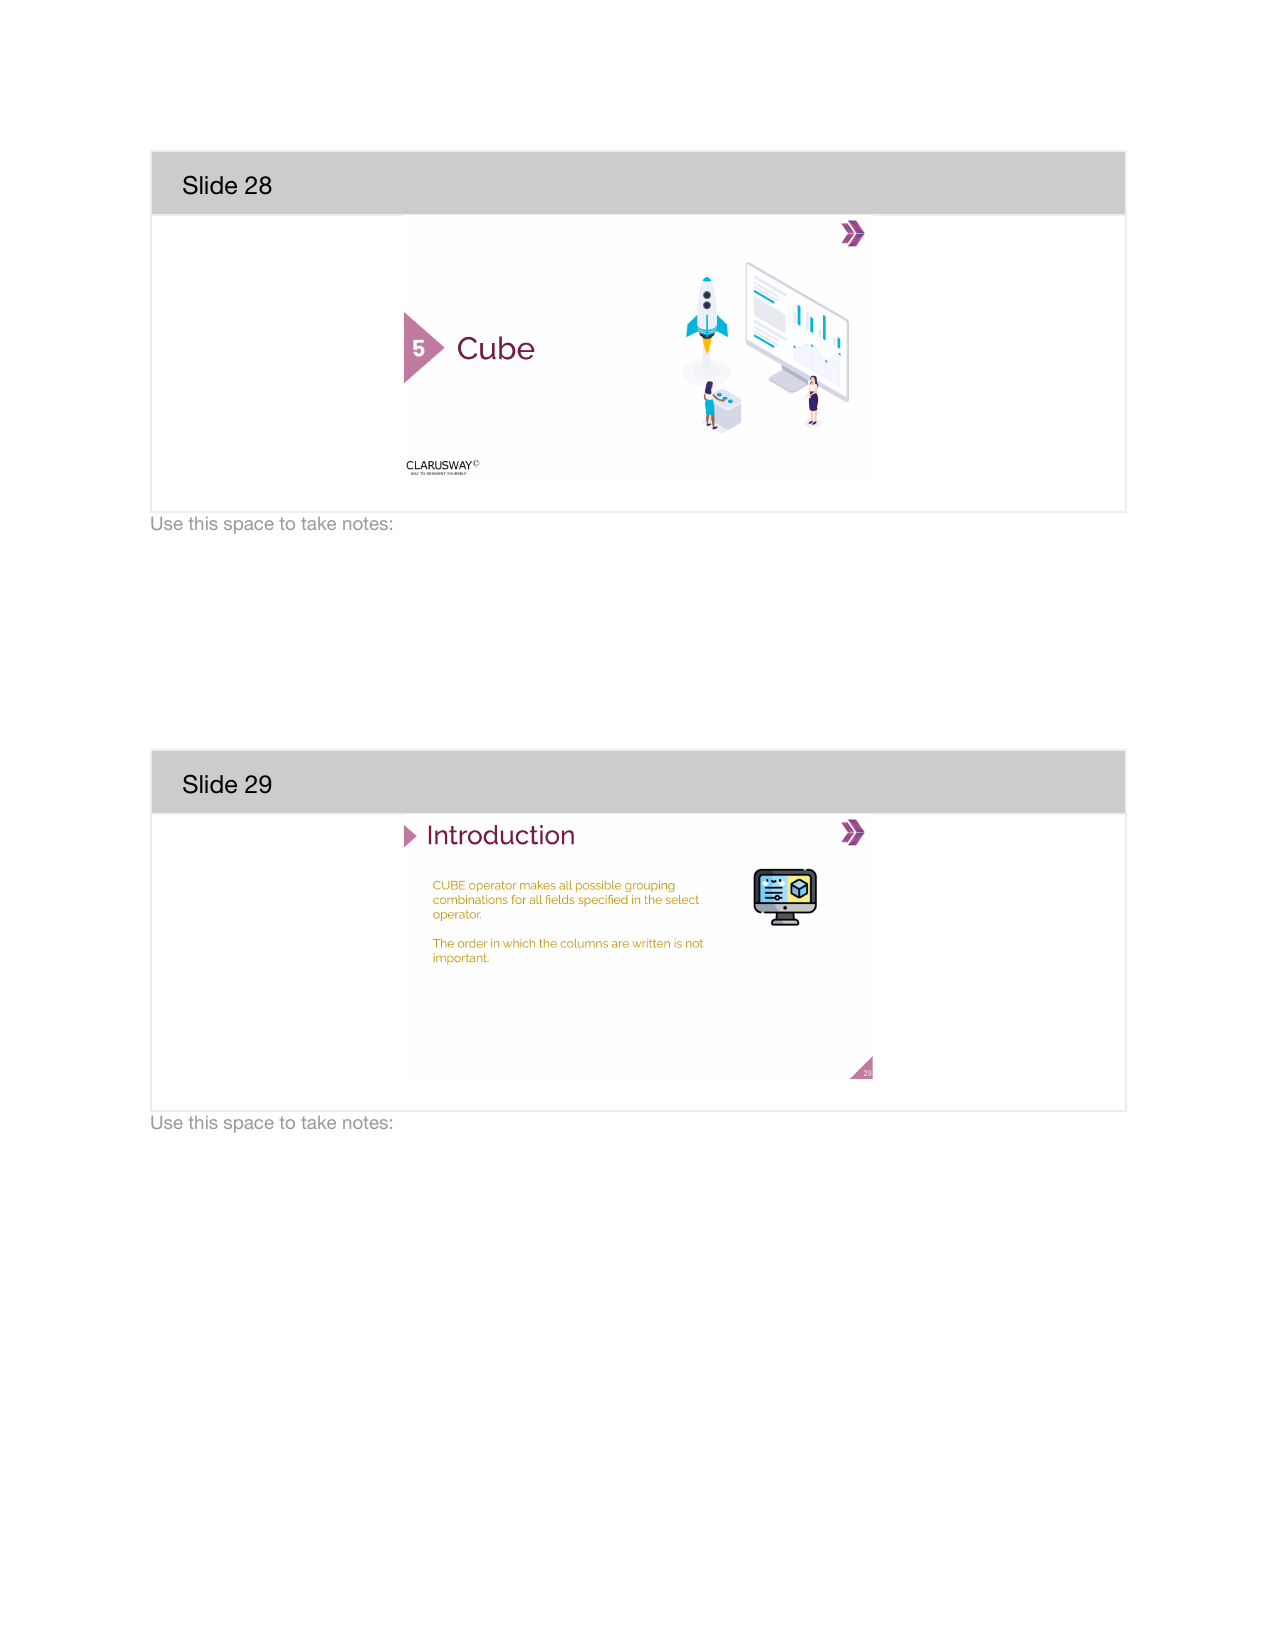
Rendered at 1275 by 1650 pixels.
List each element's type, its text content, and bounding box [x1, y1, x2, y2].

table_header Slide 29 [152, 751, 1125, 813]
picture [403, 814, 873, 1079]
text Use this space to take notes: [150, 1112, 1125, 1135]
picture [403, 215, 873, 480]
table_header Slide 28 [152, 152, 1125, 214]
table_cell [152, 216, 1125, 511]
table_cell [152, 815, 1125, 1110]
text Use this space to take notes: [150, 513, 1125, 536]
